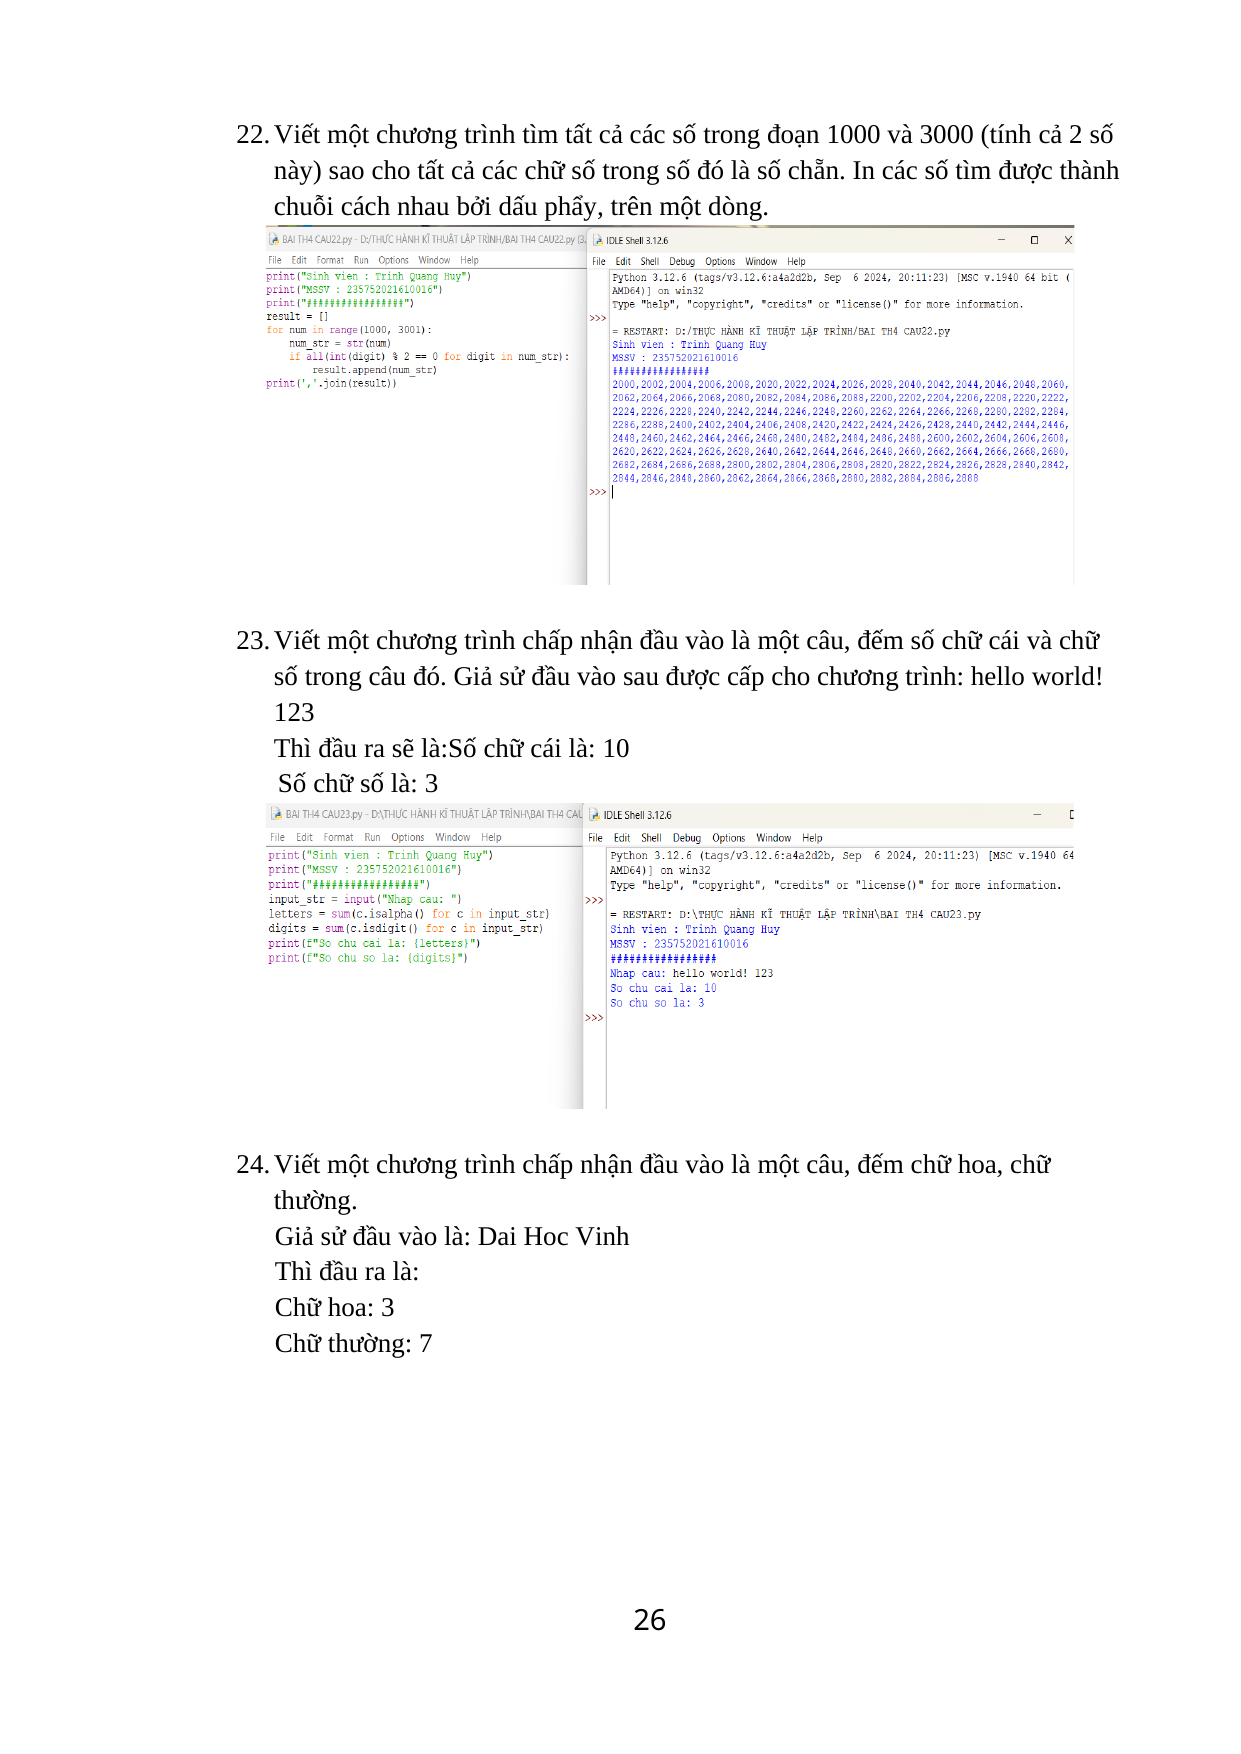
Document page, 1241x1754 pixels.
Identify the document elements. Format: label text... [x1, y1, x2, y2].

list Viết một chương trình tìm tất cả các số trong đoạn 1000 và 3000 (tính cả 2 số này) sao cho tất cả các chữ số trong số đó là số chẵn. In các số tìm được thành chuỗi cách nhau bởi dấu phẩy, trên một dòng. [236, 118, 1122, 221]
picture [265, 803, 1074, 1109]
list Viết một chương trình chấp nhận đầu vào là một câu, đếm chữ hoa, chữ thường. [236, 1148, 1122, 1215]
list Viết một chương trình chấp nhận đầu vào là một câu, đếm số chữ cái và chữ số trong câu đó. Giả sử đầu vào sau được cấp cho chương trình: hello world! 123 Thì đầu ra sẽ là:Số chữ cái là: 10 [236, 624, 1122, 763]
list Chữ hoa: 3 [274, 1291, 1122, 1322]
list Thì đầu ra là: [274, 1255, 1122, 1286]
list Chữ thường: 7 [274, 1327, 1122, 1358]
list Số chữ số là: 3 [278, 767, 1122, 798]
list Giả sử đầu vào là: Dai Hoc Vinh [274, 1219, 1122, 1251]
picture [265, 225, 1075, 585]
